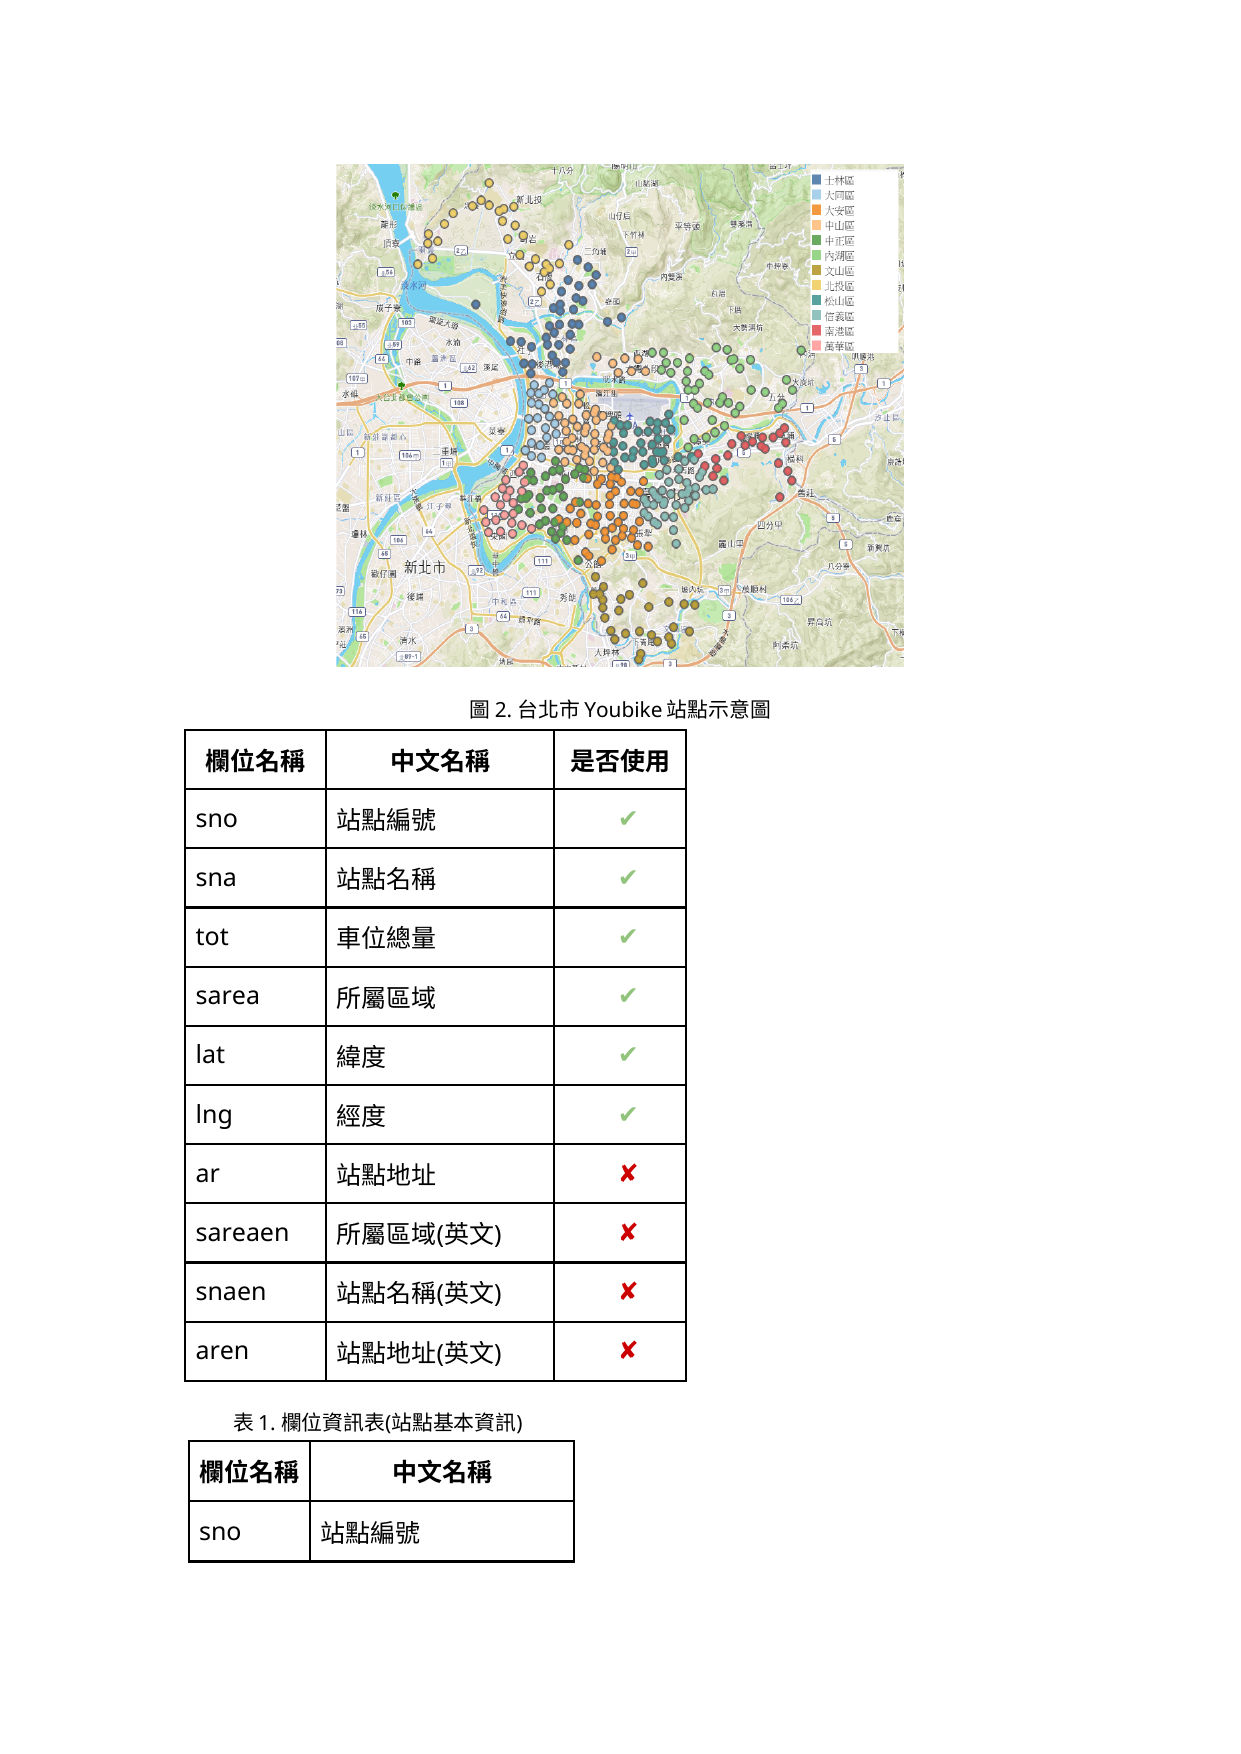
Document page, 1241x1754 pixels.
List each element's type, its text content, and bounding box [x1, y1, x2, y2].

table_cell sna [186, 849, 325, 906]
table_header 欄位名稱 [190, 1442, 309, 1500]
table_cell 站點地址(英文) [327, 1323, 553, 1380]
text 表1. 欄位資訊表(站點基本資訊) [187, 727, 1053, 1439]
table_cell snaen [186, 1264, 325, 1321]
table_cell 經度 [327, 1086, 553, 1143]
table_cell sarea [186, 968, 325, 1025]
picture [336, 164, 904, 667]
table_cell tot [186, 909, 325, 966]
table_cell 站點地址 [327, 1145, 553, 1202]
table_header 是否使用 [555, 731, 685, 788]
table_cell 站點編號 [311, 1502, 573, 1560]
table_cell ✔ [555, 790, 685, 847]
table_cell ✔ [555, 1027, 685, 1084]
table_cell sno [190, 1502, 309, 1560]
table_cell 緯度 [327, 1027, 553, 1084]
table_header 欄位名稱 [186, 731, 325, 788]
table_cell 所屬區域(英文) [327, 1204, 553, 1261]
table_cell ✔ [555, 909, 685, 966]
table_cell ar [186, 1145, 325, 1202]
table_cell ✘ [555, 1323, 685, 1380]
table_cell lng [186, 1086, 325, 1143]
table_header 中文名稱 [327, 731, 553, 788]
table_cell 所屬區域 [327, 968, 553, 1025]
table_cell 車位總量 [327, 909, 553, 966]
table_cell sno [186, 790, 325, 847]
table_cell sareaen [186, 1204, 325, 1261]
table_cell 站點名稱 [327, 849, 553, 906]
table_cell ✔ [555, 849, 685, 906]
table_cell ✘ [555, 1264, 685, 1321]
table_cell 站點編號 [327, 790, 553, 847]
table_cell aren [186, 1323, 325, 1380]
table_cell ✔ [555, 968, 685, 1025]
table_cell ✘ [555, 1145, 685, 1202]
text 圖2. 台北市Youbike站點示意圖 [187, 689, 1053, 727]
table_cell ✘ [555, 1204, 685, 1261]
table_cell ✔ [555, 1086, 685, 1143]
table_cell lat [186, 1027, 325, 1084]
table_cell 站點名稱(英文) [327, 1264, 553, 1321]
table_header 中文名稱 [311, 1442, 573, 1500]
